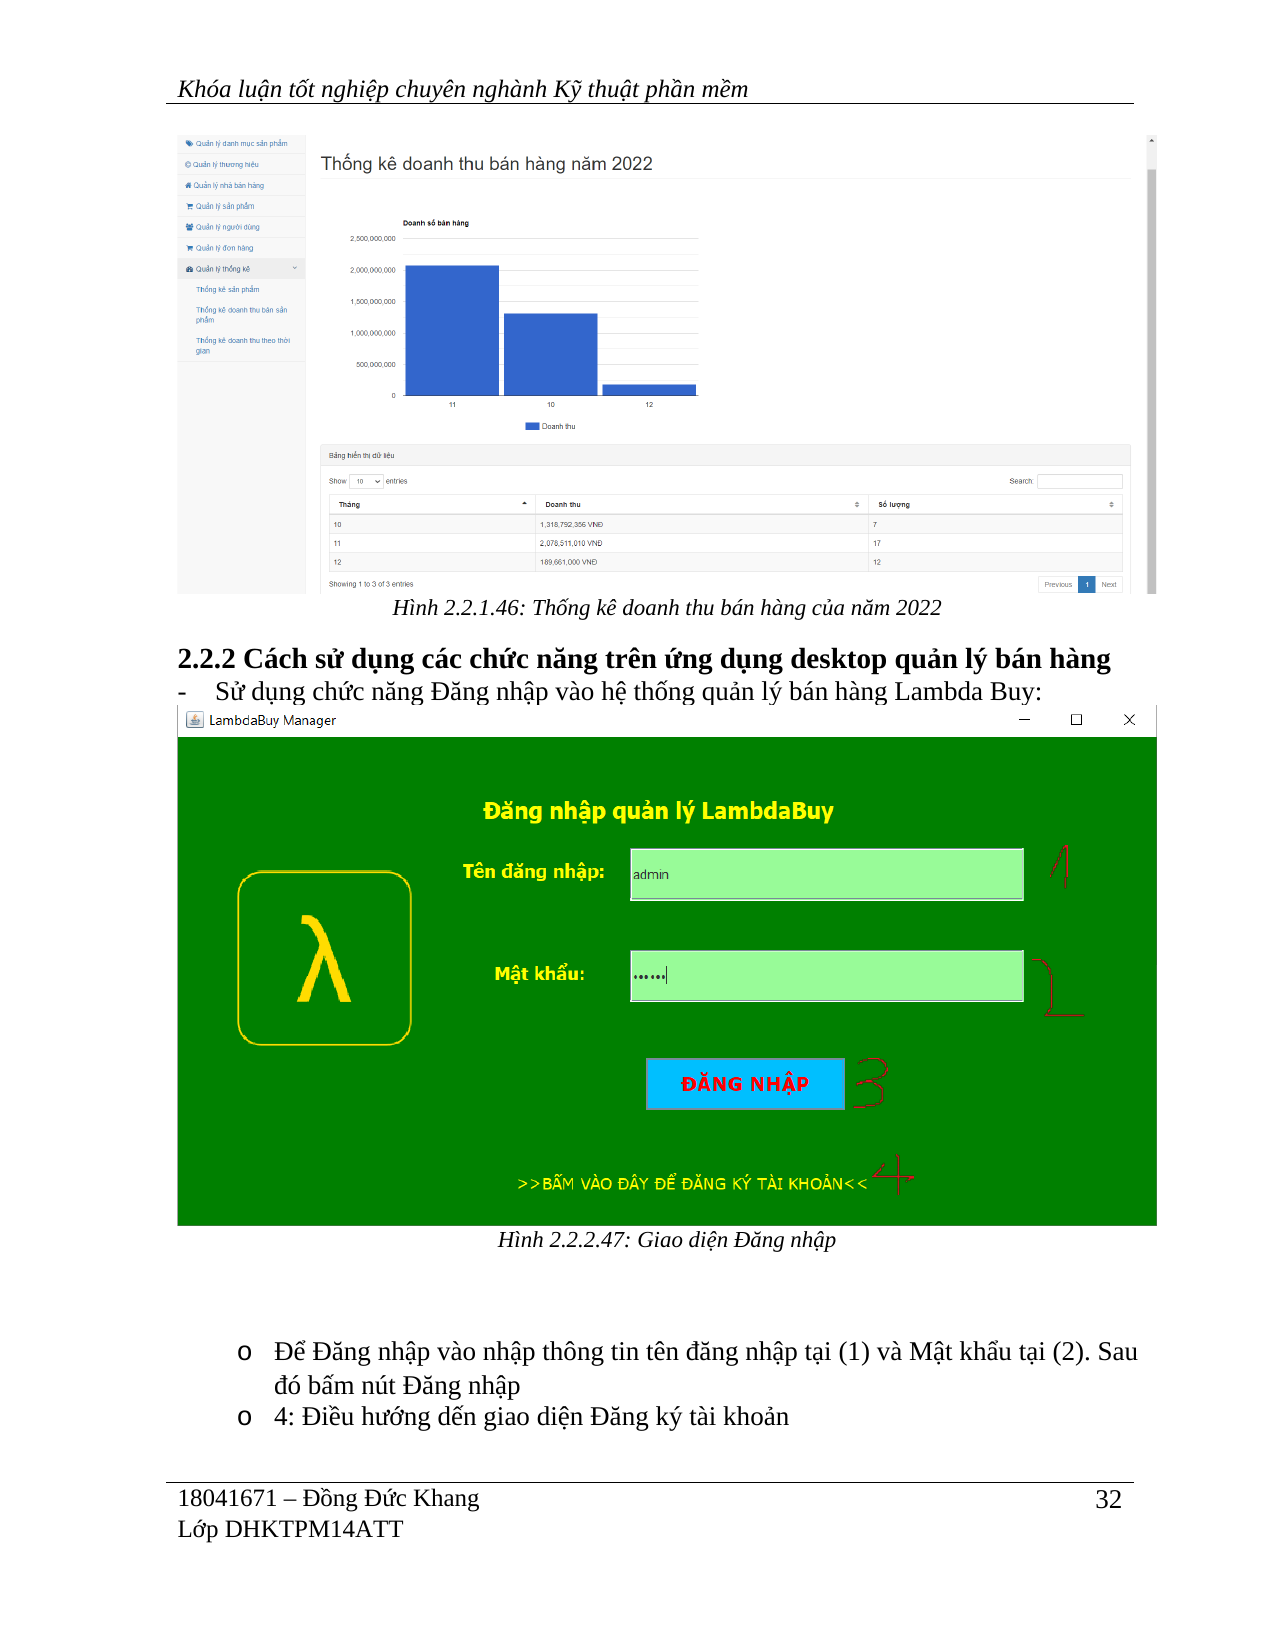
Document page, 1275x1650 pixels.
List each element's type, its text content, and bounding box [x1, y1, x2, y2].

picture [177, 705, 1157, 1226]
text Hình 2.2.1.46: Thống kê doanh thu bán hàng của năm 2022 [177, 594, 1157, 620]
list Để Đăng nhập vào nhập thông tin tên đăng nhập tại (1) và Mật khẩu tại (2). Sau đó bấm nút Đăng nhập [236, 1335, 1157, 1400]
list 4: Điều hướng dến giao diện Đăng ký tài khoản [236, 1400, 1157, 1433]
list Sử dụng chức năng Đăng nhập vào hệ thống quản lý bán hàng Lambda Buy: [177, 675, 1157, 705]
subtitle Cách sử dụng các chức năng trên ứng dụng desktop quản lý bán hàng [177, 641, 1157, 675]
picture [177, 135, 1157, 594]
